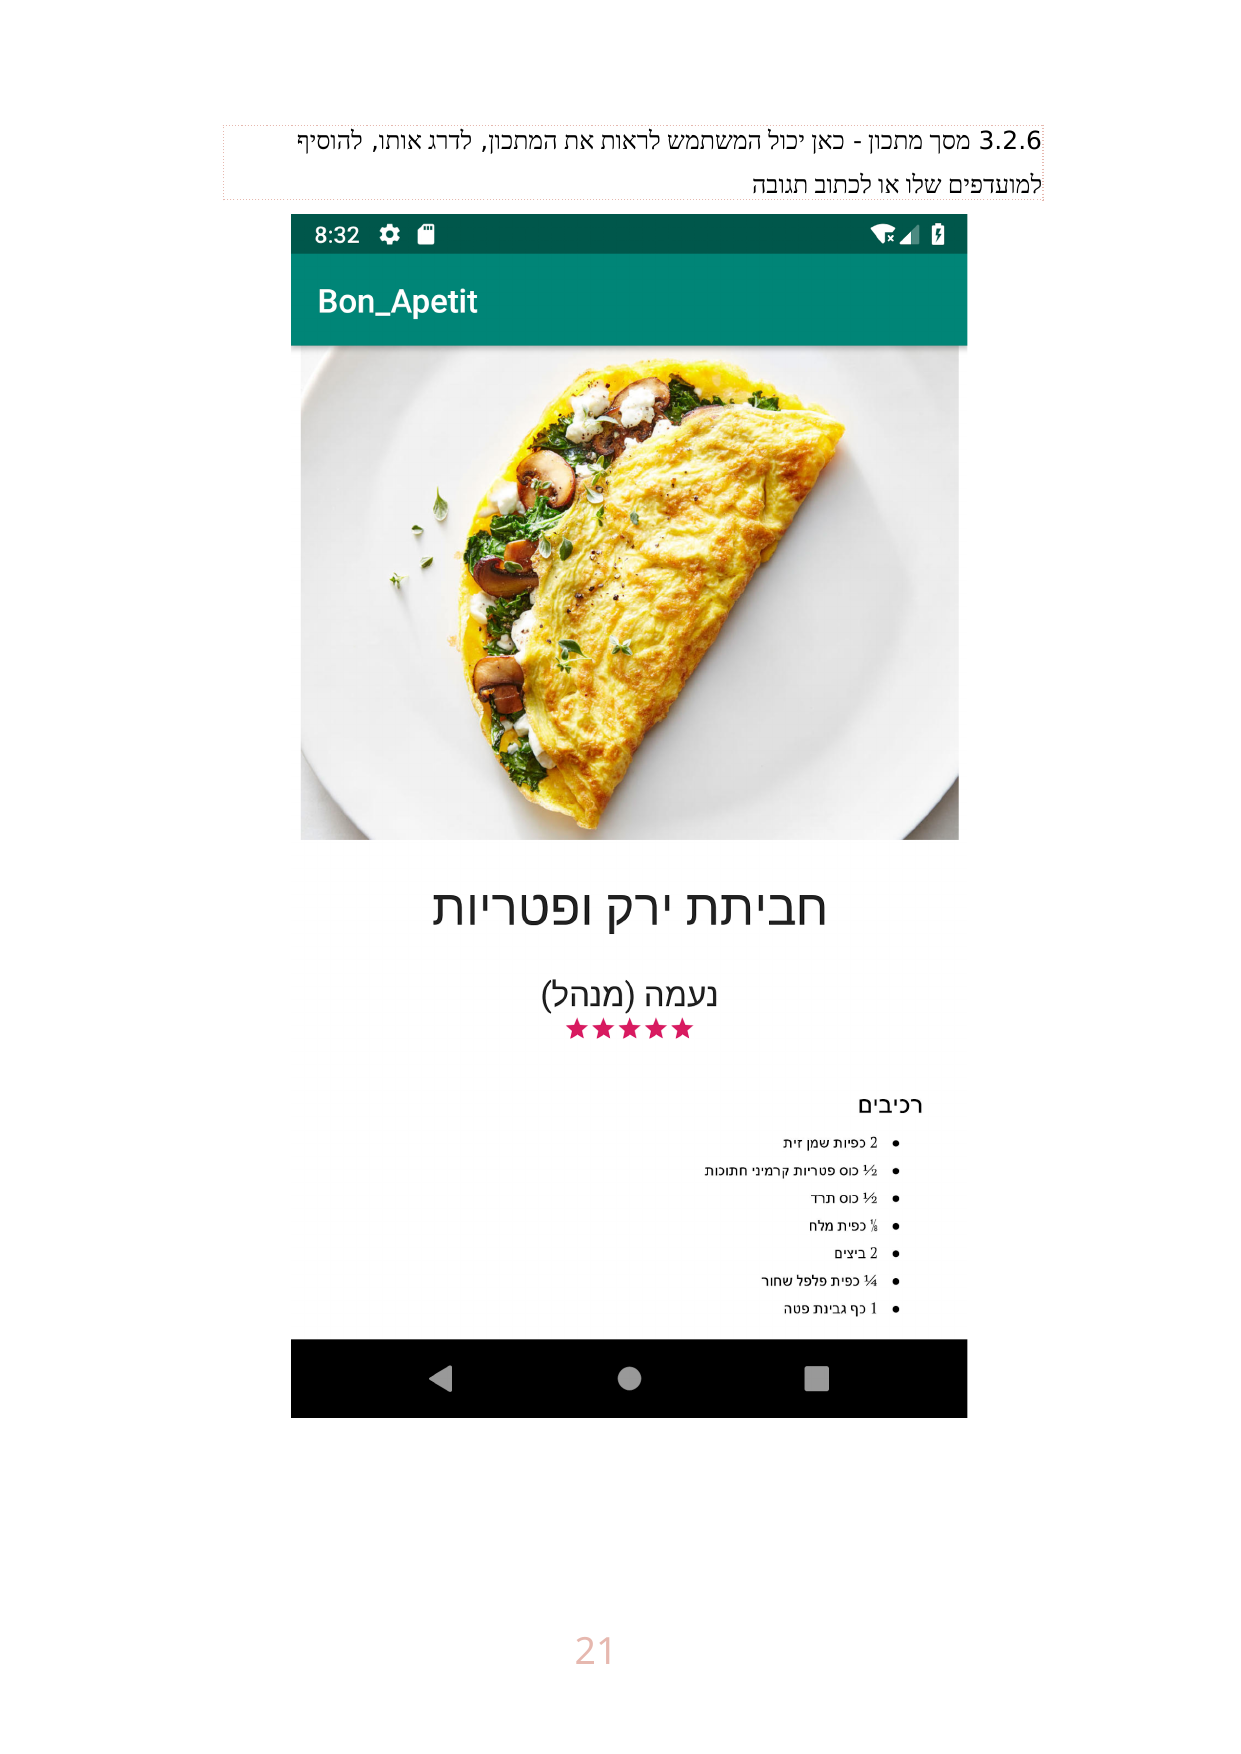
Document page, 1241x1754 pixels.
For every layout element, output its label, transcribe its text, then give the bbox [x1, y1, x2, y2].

picture [291, 214, 968, 1418]
text 3.2.6 מסך מתכון - כאן יכול המשתמש לראות את המתכון, לדרג אותו, להוסיף למועדפים שלו או לכתוב תגובה [223, 125, 1044, 200]
